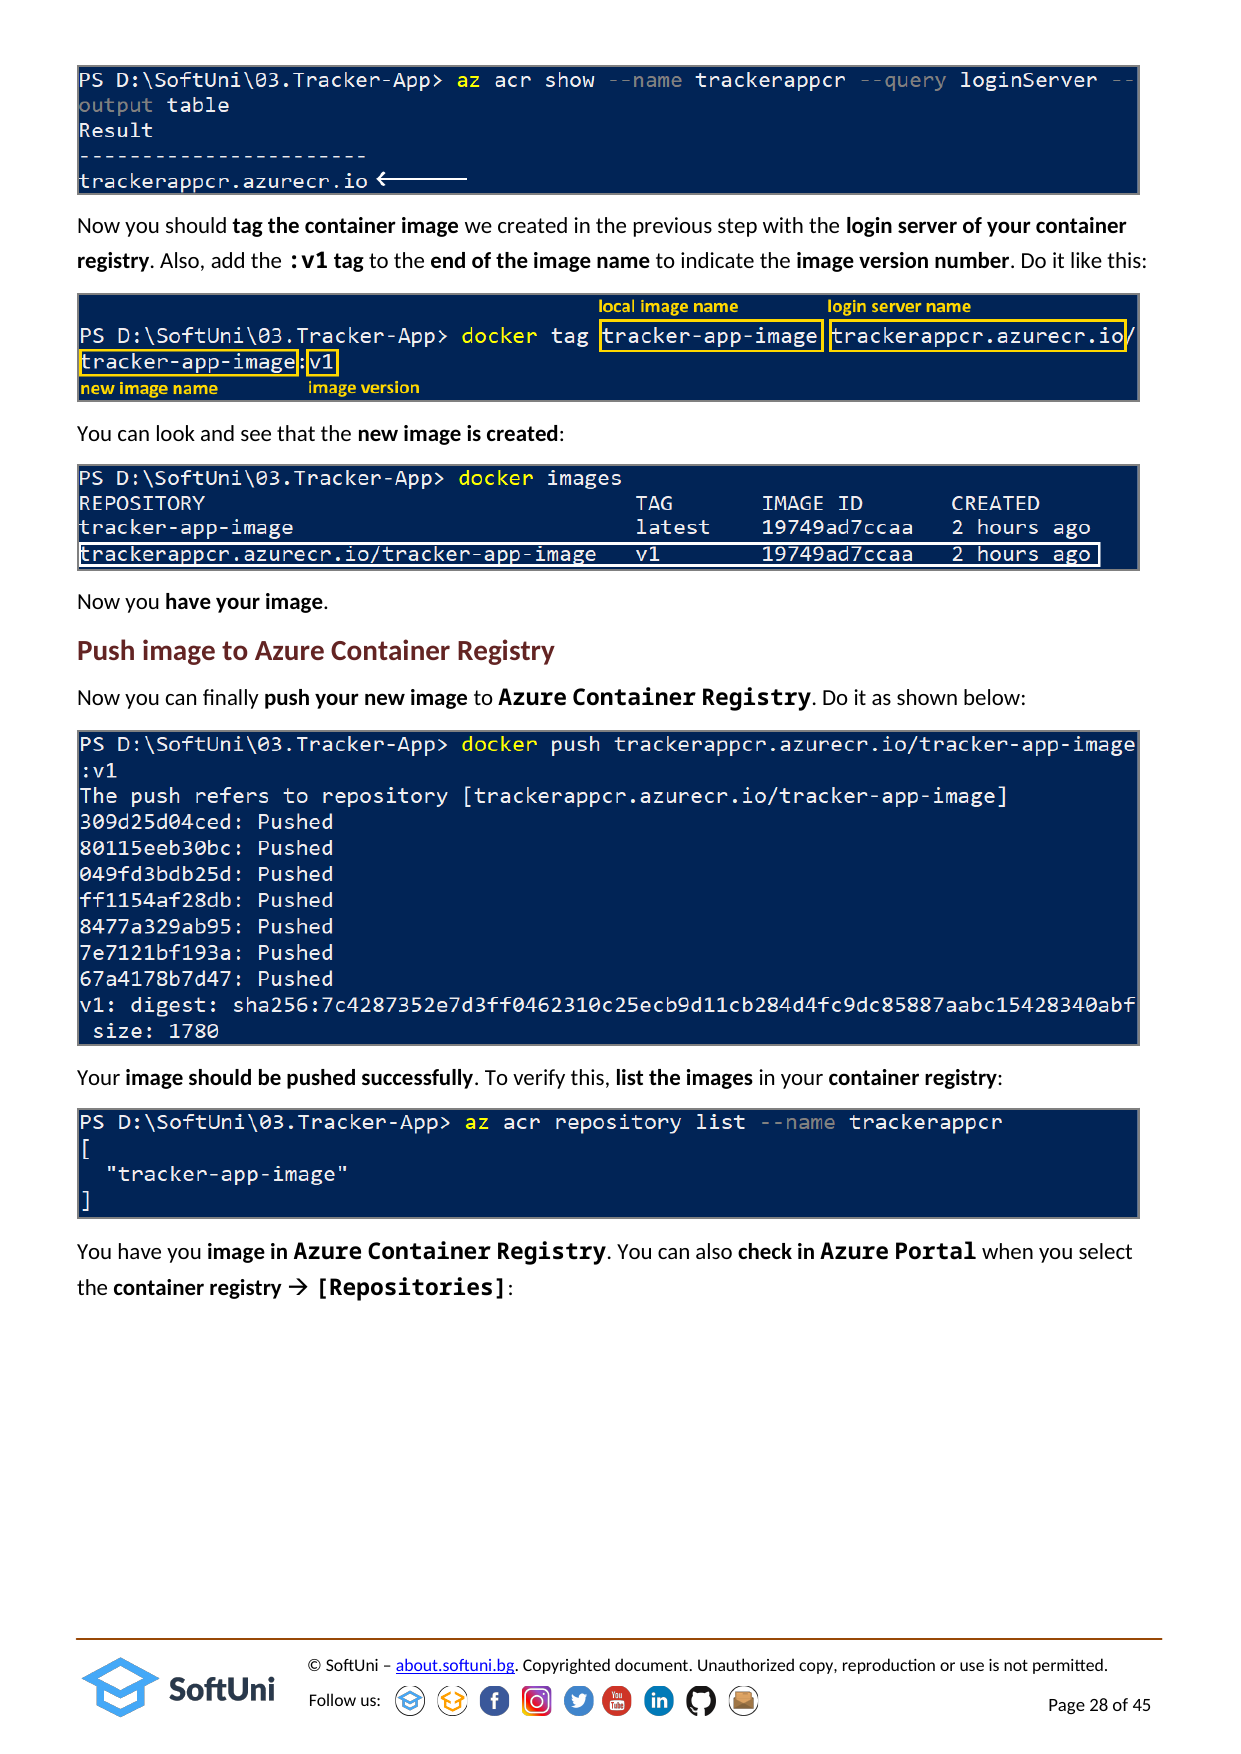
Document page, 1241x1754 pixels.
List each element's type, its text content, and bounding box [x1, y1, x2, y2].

text Now you should tag the container image we created in the previous step with the login server of your container registry. Also, add the :v1 tag to the end of the image name to indicate the image version number. Do it like this: [77, 212, 1163, 276]
picture [79, 1110, 1138, 1217]
picture [79, 295, 1138, 400]
picture [522, 1686, 552, 1716]
picture [686, 1686, 716, 1716]
picture [644, 1707, 653, 1716]
text Now you can finally push your new image to Azure Container Registry. Do it as shown below: [77, 681, 1163, 713]
picture [665, 1707, 674, 1716]
picture [658, 1698, 667, 1707]
picture [667, 1686, 674, 1694]
picture [479, 1686, 510, 1716]
picture [395, 1686, 425, 1716]
picture [437, 1686, 468, 1716]
text You have you image in Azure Container Registry. You can also check in Azure Portal when you select the container registry [Repositories]: [77, 1235, 1163, 1302]
picture [728, 1686, 759, 1716]
picture [564, 1686, 594, 1716]
text Now you have your image. [77, 587, 1163, 615]
picture [79, 466, 1138, 569]
picture [79, 732, 1138, 1044]
picture [79, 67, 1138, 193]
picture [75, 1651, 281, 1723]
text Your image should be pushed successfully. To verify this, list the images in your container registry: [77, 1063, 1163, 1091]
picture [644, 1686, 651, 1694]
text You can look and see that the new image is created: [77, 419, 1163, 447]
subtitle Push image to Azure Container Registry [77, 632, 1163, 668]
picture [602, 1686, 632, 1716]
